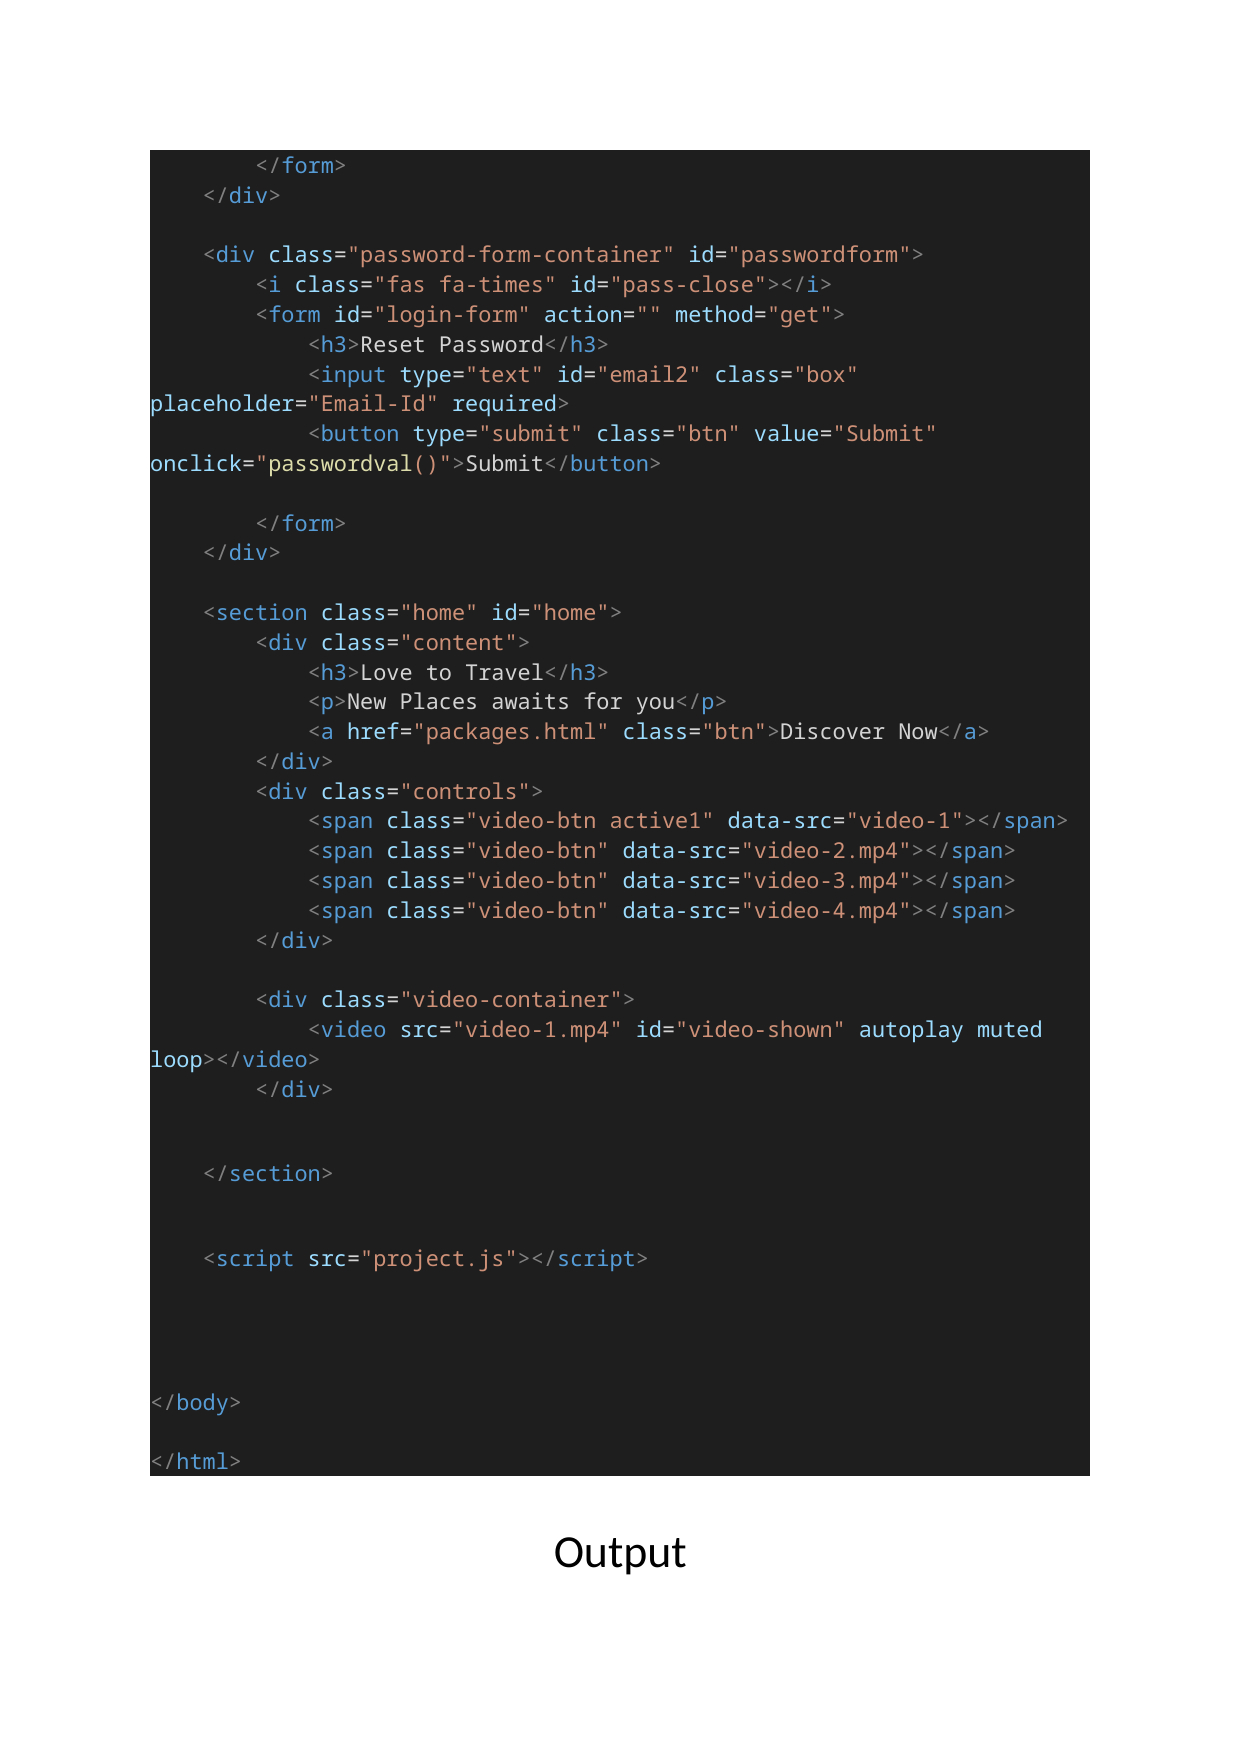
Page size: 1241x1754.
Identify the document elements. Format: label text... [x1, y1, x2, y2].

text <form id="login-form" action="" method="get"> [150, 299, 1090, 329]
text </div> [150, 537, 1090, 567]
text <input type="text" id="email2" class="box" placeholder="Email-Id" required> [150, 358, 1090, 418]
text <a href="packages.html" class="btn">Discover Now</a> [150, 716, 1090, 746]
text <div class="controls"> [150, 776, 1090, 805]
text <h3>Reset Password</h3> [150, 329, 1090, 358]
text </div> [150, 746, 1090, 776]
text <i class="fas fa-times" id="pass-close"></i> [150, 269, 1090, 299]
text <button type="submit" class="btn" value="Submit" onclick="passwordval()">Submit</button> [150, 418, 1090, 478]
text </div> [150, 1073, 1090, 1103]
text <span class="video-btn" data-src="video-2.mp4"></span> [150, 835, 1090, 865]
text <span class="video-btn active1" data-src="video-1"></span> [150, 805, 1090, 835]
text <section class="home" id="home"> [150, 597, 1090, 627]
text <span class="video-btn" data-src="video-3.mp4"></span> [150, 865, 1090, 895]
text <h3>Love to Travel</h3> [150, 656, 1090, 686]
text </form> [150, 507, 1090, 537]
text <div class="content"> [150, 627, 1090, 656]
text </div> [150, 180, 1090, 209]
text <video src="video-1.mp4" id="video-shown" autoplay muted loop></video> [150, 1014, 1090, 1073]
text Output [150, 1523, 1090, 1579]
text </body> [150, 1387, 1090, 1417]
text <span class="video-btn" data-src="video-4.mp4"></span> [150, 895, 1090, 924]
text </div> [150, 924, 1090, 954]
text </html> [150, 1446, 1090, 1476]
text </form> [150, 150, 1090, 180]
text <script src="project.js"></script> [150, 1243, 1090, 1272]
text <p>New Places awaits for you</p> [150, 686, 1090, 716]
text </section> [150, 1158, 1090, 1188]
text <div class="video-container"> [150, 984, 1090, 1014]
text <div class="password-form-container" id="passwordform"> [150, 239, 1090, 269]
